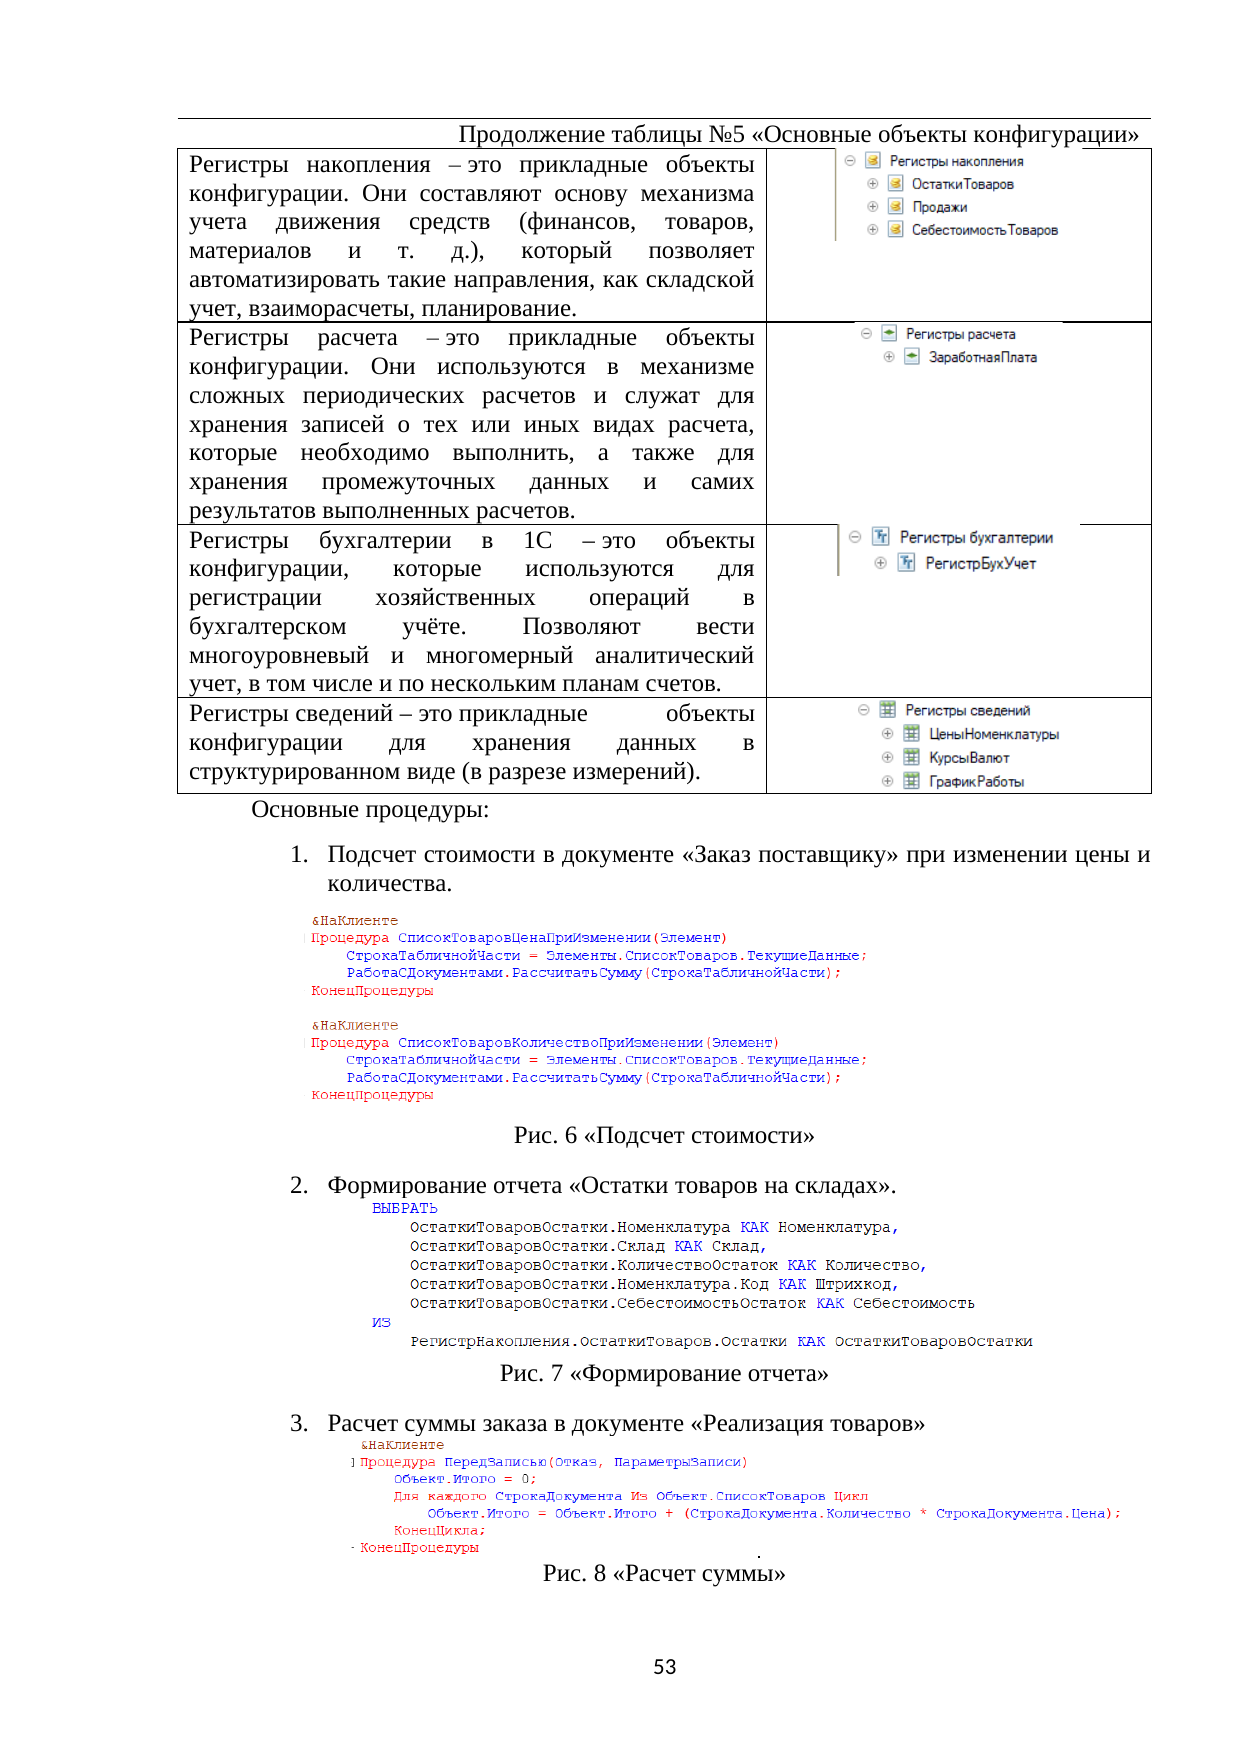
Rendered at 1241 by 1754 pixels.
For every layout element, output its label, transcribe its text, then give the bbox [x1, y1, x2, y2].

text Основные процедуры: [177, 794, 1152, 823]
picture [837, 524, 1080, 576]
text Рис. 6 «Подсчет стоимости» [177, 1121, 1152, 1149]
table_cell Регистры сведений – это прикладные объекты конфигурации для хранения данных в структурированном виде (в разрезе измерений). [178, 698, 766, 793]
table_cell [767, 525, 1151, 697]
table_cell [1065, 698, 1151, 793]
table_cell [767, 323, 1151, 524]
list Расчет суммы заказа в документе «Реализация товаров» [290, 1408, 1152, 1437]
text Рис. 8 «Расчет суммы» [177, 1558, 1152, 1586]
list Подсчет стоимости в документе «Заказ поставщику» при изменении цены и количества. [290, 839, 1152, 897]
picture [834, 148, 1083, 241]
picture [364, 1198, 1039, 1359]
table_cell Регистры бухгалтерии в 1С – это объекты конфигурации, которые используются для регистрации хозяйственных операций в бухгалтерском учёте. Позволяют вести многоуровневый и многомерный аналитический учет, в том числе и по нескольким планам счетов. [178, 525, 766, 697]
picture [854, 322, 1063, 368]
text Рис. 7 «Формирование отчета» [177, 1358, 1152, 1387]
table_cell Регистры расчета – это прикладные объекты конфигурации. Они используются в механизме сложных периодических расчетов и служат для хранения записей о тех или иных видах расчета, которые необходимо выполнить, а также для хранения промежуточных данных и самих результатов выполненных расчетов. [178, 323, 766, 524]
table_cell [767, 149, 1151, 321]
table_cell Регистры накопления – это прикладные объекты конфигурации. Они составляют основу механизма учета движения средств (финансов, товаров, материалов и т. д.), который позволяет автоматизировать такие направления, как складской учет, взаиморасчеты, планирование. [178, 149, 766, 321]
table_cell Продолжение таблицы №5 «Основные объекты конфигурации» [178, 119, 1151, 148]
table_cell [767, 698, 852, 793]
list Формирование отчета «Остатки товаров на складах». [290, 1170, 1152, 1199]
picture [351, 1436, 1128, 1558]
picture [304, 913, 1098, 1104]
picture [852, 698, 1065, 793]
